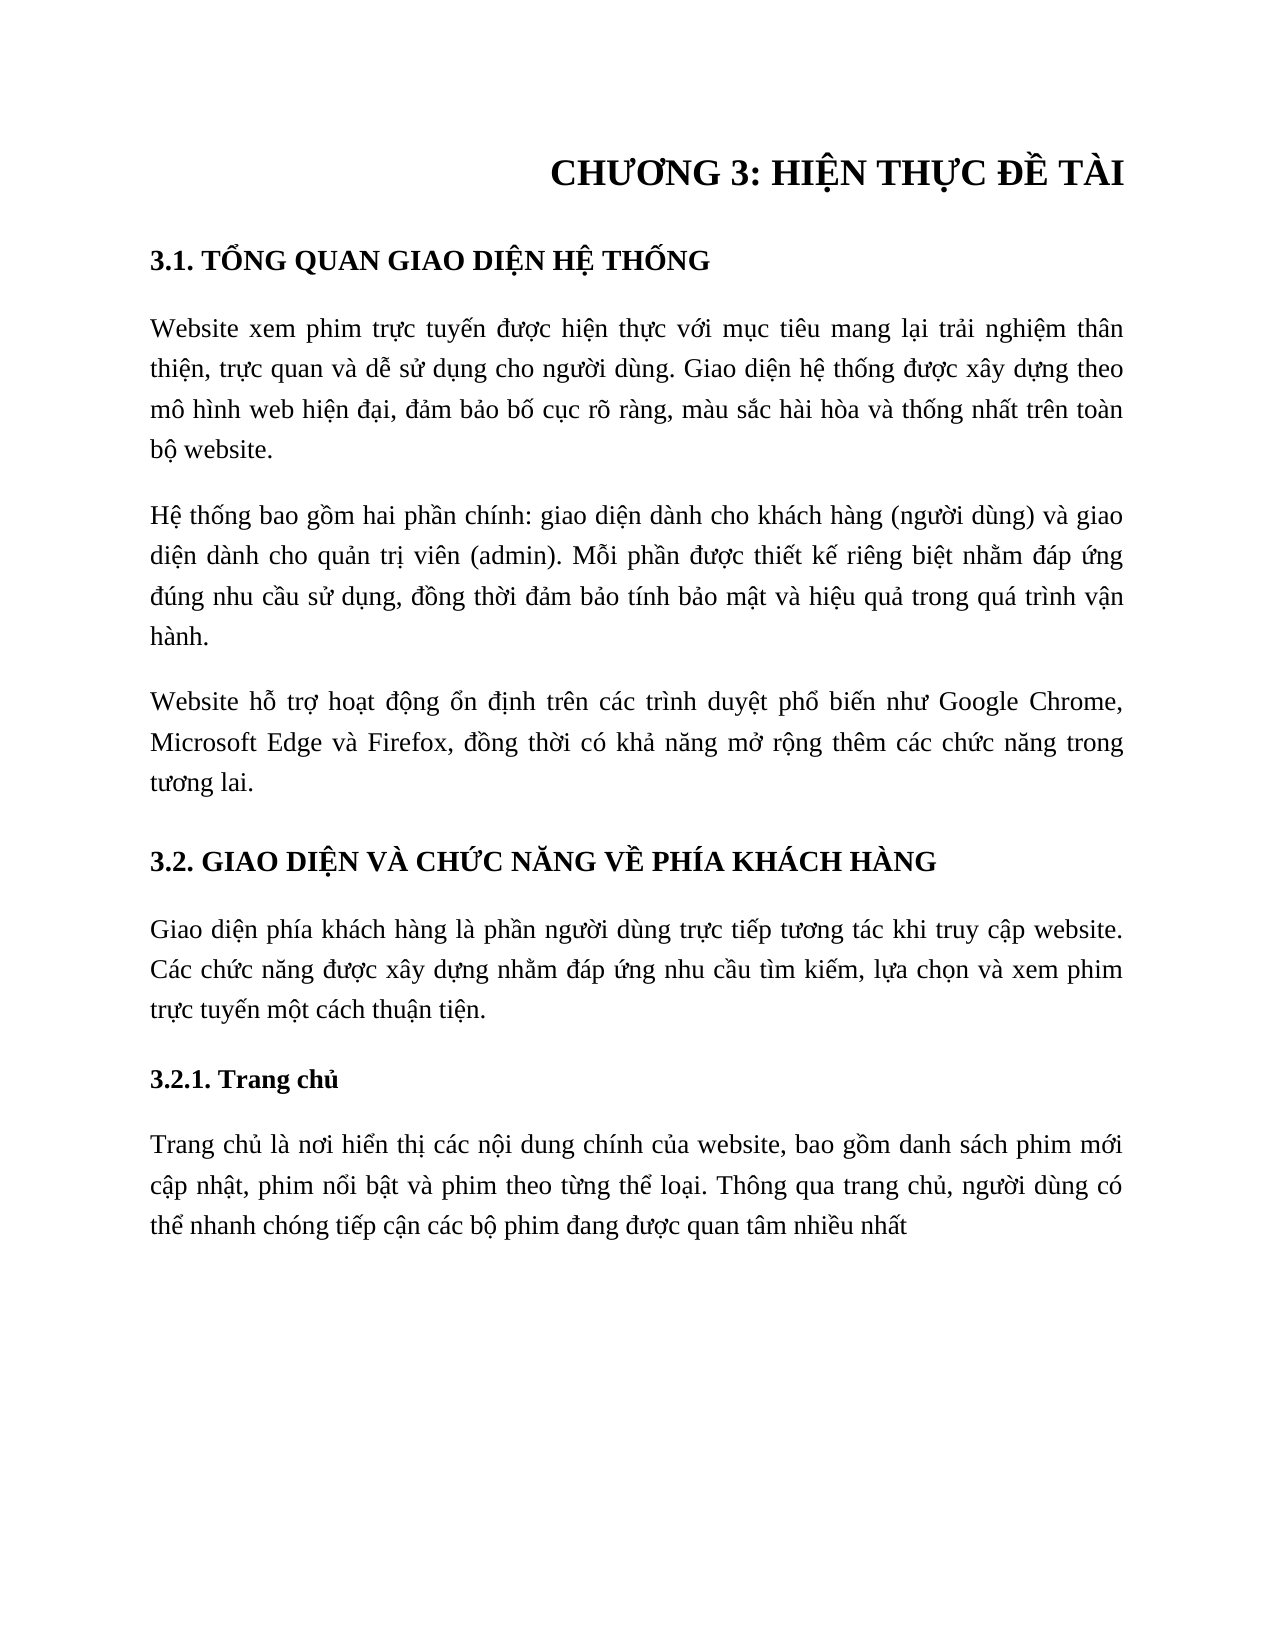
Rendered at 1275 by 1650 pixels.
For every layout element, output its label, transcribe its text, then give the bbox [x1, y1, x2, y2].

text Trang chủ là nơi hiển thị các nội dung chính của website, bao gồm danh sách phim mới cập nhật, phim nổi bật và phim theo từng thể loại. Thông qua trang chủ, người dùng có thể nhanh chóng tiếp cận các bộ phim đang được quan tâm nhiều nhất [150, 1128, 1125, 1241]
text Website hỗ trợ hoạt động ổn định trên các trình duyệt phổ biến như Google Chrome, Microsoft Edge và Firefox, đồng thời có khả năng mở rộng thêm các chức năng trong tương lai. [150, 685, 1125, 797]
subtitle 3.1. TỔNG QUAN GIAO DIỆN HỆ THỐNG [150, 243, 1125, 277]
text Website xem phim trực tuyến được hiện thực với mục tiêu mang lại trải nghiệm thân thiện, trực quan và dễ sử dụng cho người dùng. Giao diện hệ thống được xây dựng theo mô hình web hiện đại, đảm bảo bố cục rõ ràng, màu sắc hài hòa và thống nhất trên toàn bộ website. [150, 312, 1125, 464]
text Hệ thống bao gồm hai phần chính: giao diện dành cho khách hàng (người dùng) và giao diện dành cho quản trị viên (admin). Mỗi phần được thiết kế riêng biệt nhằm đáp ứng đúng nhu cầu sử dụng, đồng thời đảm bảo tính bảo mật và hiệu quả trong quá trình vận hành. [150, 499, 1125, 651]
text CHƯƠNG 3: HIỆN THỰC ĐỀ TÀI [150, 150, 1125, 193]
text Giao diện phía khách hàng là phần người dùng trực tiếp tương tác khi truy cập website. Các chức năng được xây dựng nhằm đáp ứng nhu cầu tìm kiếm, lựa chọn và xem phim trực tuyến một cách thuận tiện. [150, 913, 1125, 1025]
subtitle 3.2.1. Trang chủ [150, 1063, 1125, 1094]
subtitle 3.2. GIAO DIỆN VÀ CHỨC NĂNG VỀ PHÍA KHÁCH HÀNG [150, 844, 1125, 878]
